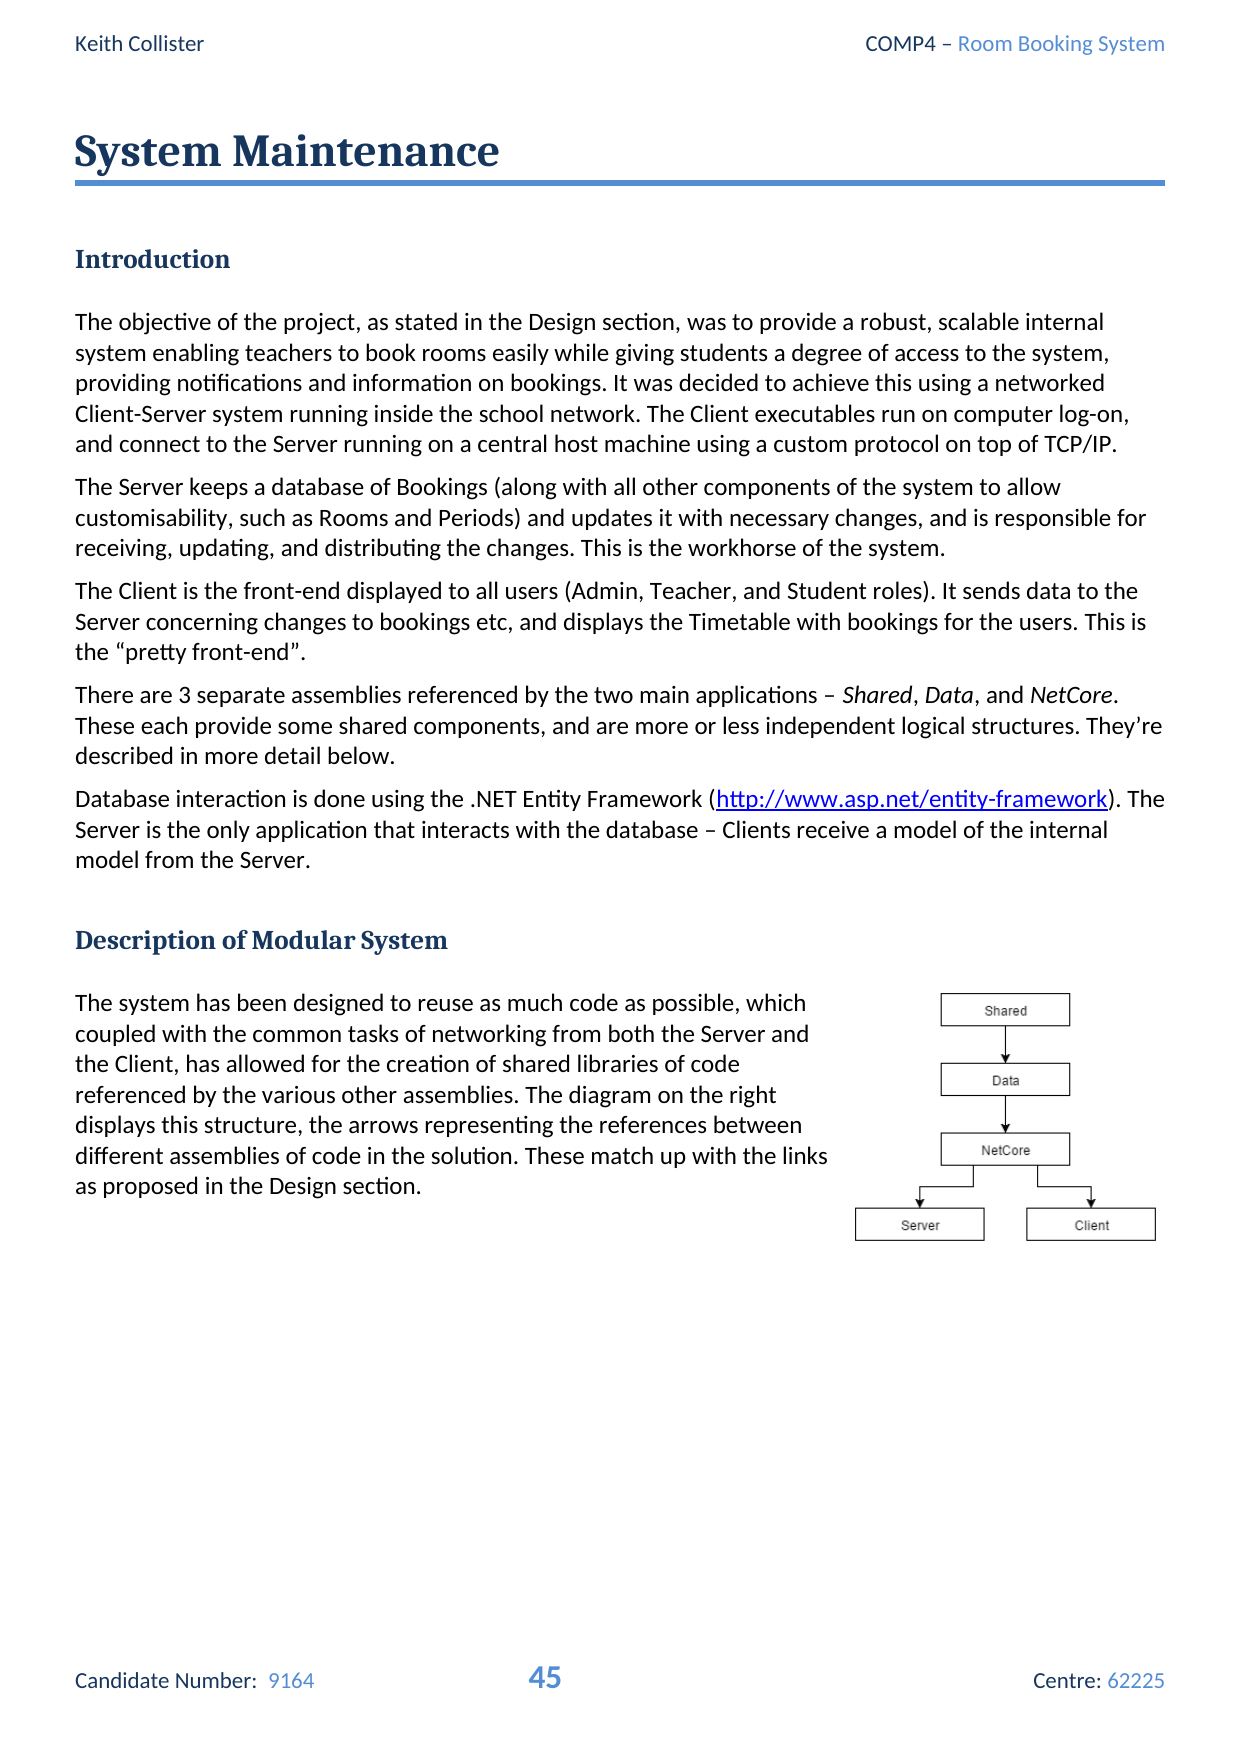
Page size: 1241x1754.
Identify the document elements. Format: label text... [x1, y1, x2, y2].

subtitle Introduction [75, 244, 1165, 275]
text The Server keeps a database of Bookings (along with all other components of the system to allow customisability, such as Rooms and Periods) and updates it with necessary changes, and is responsible for receiving, updating, and distributing the changes. This is the workhorse of the system. [75, 471, 1165, 563]
text Database interaction is done using the .NET Entity Framework (http://www.asp.net/entity-framework). The Server is the only application that interacts with the database – Clients receive a model of the internal model from the Server. [75, 783, 1165, 875]
text The objective of the project, as stated in the Design section, was to provide a robust, scalable internal system enabling teachers to book rooms easily while giving students a degree of access to the system, providing notifications and information on bookings. It was decided to achieve this using a networked Client-Server system running inside the school network. The Client executables run on computer log-on, and connect to the Server running on a central host machine using a custom protocol on top of TCP/IP. [75, 306, 1165, 459]
text The Client is the front-end displayed to all users (Admin, Teacher, and Student roles). It sends data to the Server concerning changes to bookings etc, and displays the Timetable with bookings for the users. This is the “pretty front-end”. [75, 575, 1165, 667]
picture [854, 992, 1157, 1242]
subtitle System Maintenance [75, 125, 1165, 180]
text There are 3 separate assemblies referenced by the two main applications – Shared, Data, and NetCore. These each provide some shared components, and are more or less independent logical structures. They’re described in more detail below. [75, 679, 1165, 771]
subtitle Description of Modular System [75, 925, 1165, 956]
